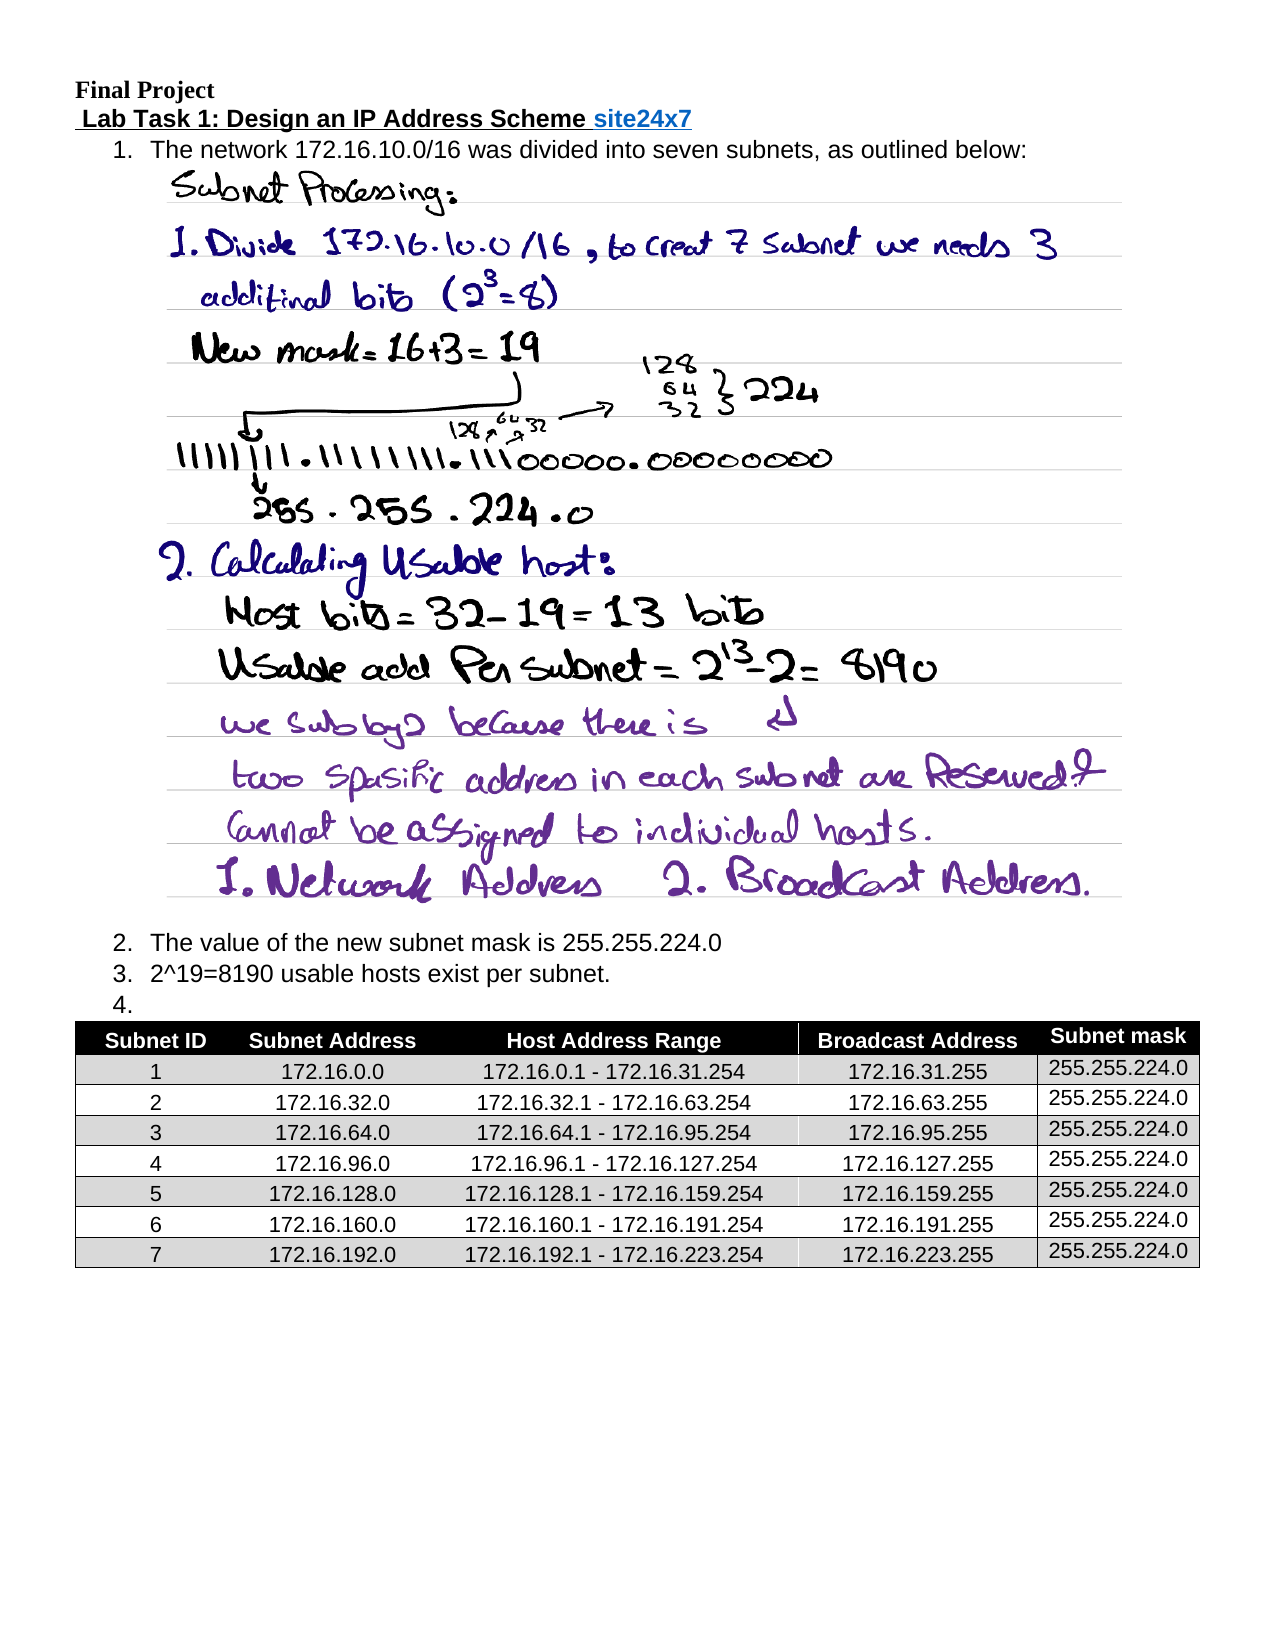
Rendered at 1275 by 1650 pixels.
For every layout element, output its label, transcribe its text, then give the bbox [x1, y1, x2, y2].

table_cell 255.255.224.0 [1038, 1146, 1199, 1176]
table_cell 172.16.64.1 - 172.16.95.254 [429, 1116, 798, 1145]
list The network 172.16.10.0/16 was divided into seven subnets, as outlined below: [112, 135, 1200, 163]
table_cell 255.255.224.0 [1038, 1207, 1199, 1237]
table_header Subnet mask [1038, 1023, 1199, 1054]
table_header Host Address Range [429, 1023, 798, 1054]
table_cell 172.16.128.1 - 172.16.159.254 [429, 1177, 798, 1206]
table_cell 172.16.31.255 [799, 1055, 1037, 1084]
table_cell 172.16.0.0 [236, 1055, 429, 1084]
table_cell 5 [76, 1177, 236, 1206]
table_cell 3 [76, 1116, 236, 1145]
table_cell 255.255.224.0 [1038, 1055, 1199, 1084]
list The value of the new subnet mask is 255.255.224.0 [112, 928, 1200, 957]
table_cell 2 [76, 1085, 236, 1115]
table_cell 172.16.223.255 [799, 1238, 1037, 1267]
table_header Broadcast Address [799, 1023, 1037, 1054]
table_cell 172.16.192.0 [236, 1238, 429, 1267]
table_cell 172.16.160.0 [236, 1207, 429, 1237]
table_cell 172.16.64.0 [236, 1116, 429, 1145]
table_cell 172.16.96.1 - 172.16.127.254 [429, 1146, 798, 1176]
table_cell 172.16.32.0 [236, 1085, 429, 1115]
table_cell 255.255.224.0 [1038, 1177, 1199, 1206]
table_cell 172.16.191.255 [799, 1207, 1037, 1237]
table_cell 172.16.32.1 - 172.16.63.254 [429, 1085, 798, 1115]
table_cell 172.16.128.0 [236, 1177, 429, 1206]
list 2^19=8190 usable hosts exist per subnet. [112, 959, 1200, 988]
table_header Subnet ID [76, 1023, 236, 1054]
table_cell 255.255.224.0 [1038, 1085, 1199, 1115]
table_cell 4 [76, 1146, 236, 1176]
table_cell 172.16.160.1 - 172.16.191.254 [429, 1207, 798, 1237]
table_cell 172.16.159.255 [799, 1177, 1037, 1206]
table_cell 172.16.127.255 [799, 1146, 1037, 1176]
table_cell 255.255.224.0 [1038, 1116, 1199, 1145]
table_cell 172.16.63.255 [799, 1085, 1037, 1115]
table_cell 172.16.192.1 - 172.16.223.254 [429, 1238, 798, 1267]
table_cell 6 [76, 1207, 236, 1237]
table_header Subnet Address [236, 1023, 429, 1054]
table_cell 1 [76, 1055, 236, 1084]
table_cell 7 [76, 1238, 236, 1267]
table_cell 172.16.96.0 [236, 1146, 429, 1176]
picture [150, 165, 1125, 927]
text Lab Task 1: Design an IP Address Scheme site24x7 [75, 104, 1200, 132]
table_cell 172.16.95.255 [799, 1116, 1037, 1145]
table_cell 255.255.224.0 [1038, 1238, 1199, 1267]
table_cell 172.16.0.1 - 172.16.31.254 [429, 1055, 798, 1084]
